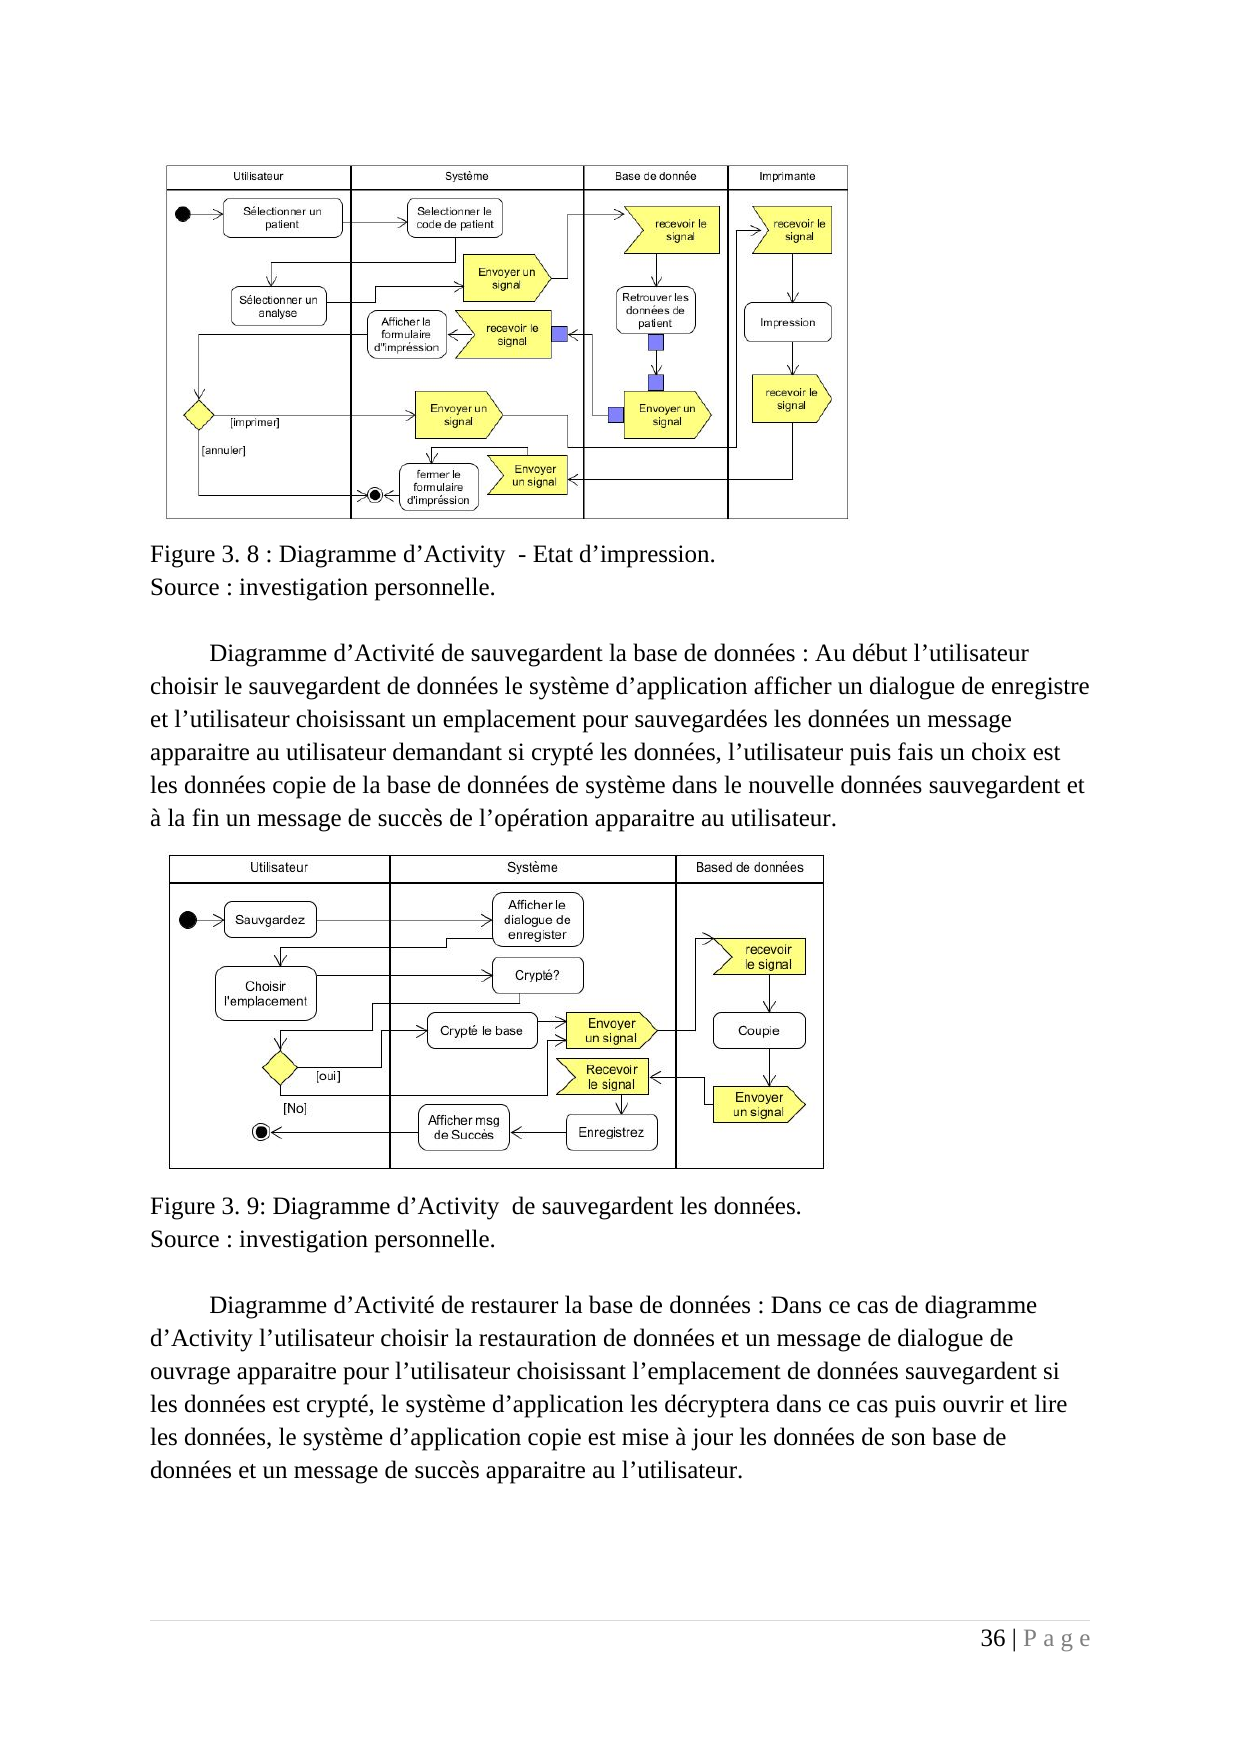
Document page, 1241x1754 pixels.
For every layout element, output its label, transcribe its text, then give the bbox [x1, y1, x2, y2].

text Diagramme d’Activité de sauvegardent la base de données : Au début l’utilisateur choisir le sauvegardent de données le système d’application afficher un dialogue de enregistre et l’utilisateur choisissant un emplacement pour sauvegardées les données un message apparaitre au utilisateur demandant si crypté les données, l’utilisateur puis fais un choix est les données copie de la base de données de système dans le nouvelle données sauvegardent et à la fin un message de succès de l’opération apparaitre au utilisateur. [150, 638, 1090, 832]
picture [150, 150, 864, 535]
text Source : investigation personnelle. [150, 572, 1090, 601]
text Diagramme d’Activité de restaurer la base de données : Dans ce cas de diagramme d’Activity l’utilisateur choisir la restauration de données et un message de dialogue de ouvrage apparaitre pour l’utilisateur choisissant l’emplacement de données sauvegardent si les données est crypté, le système d’application les décryptera dans ce cas puis ouvrir et lire les données, le système d’application copie est mise à jour les données de son base de données et un message de succès apparaitre au l’utilisateur. [150, 1290, 1090, 1484]
text Source : investigation personnelle. [150, 1224, 1090, 1253]
picture [150, 836, 842, 1187]
